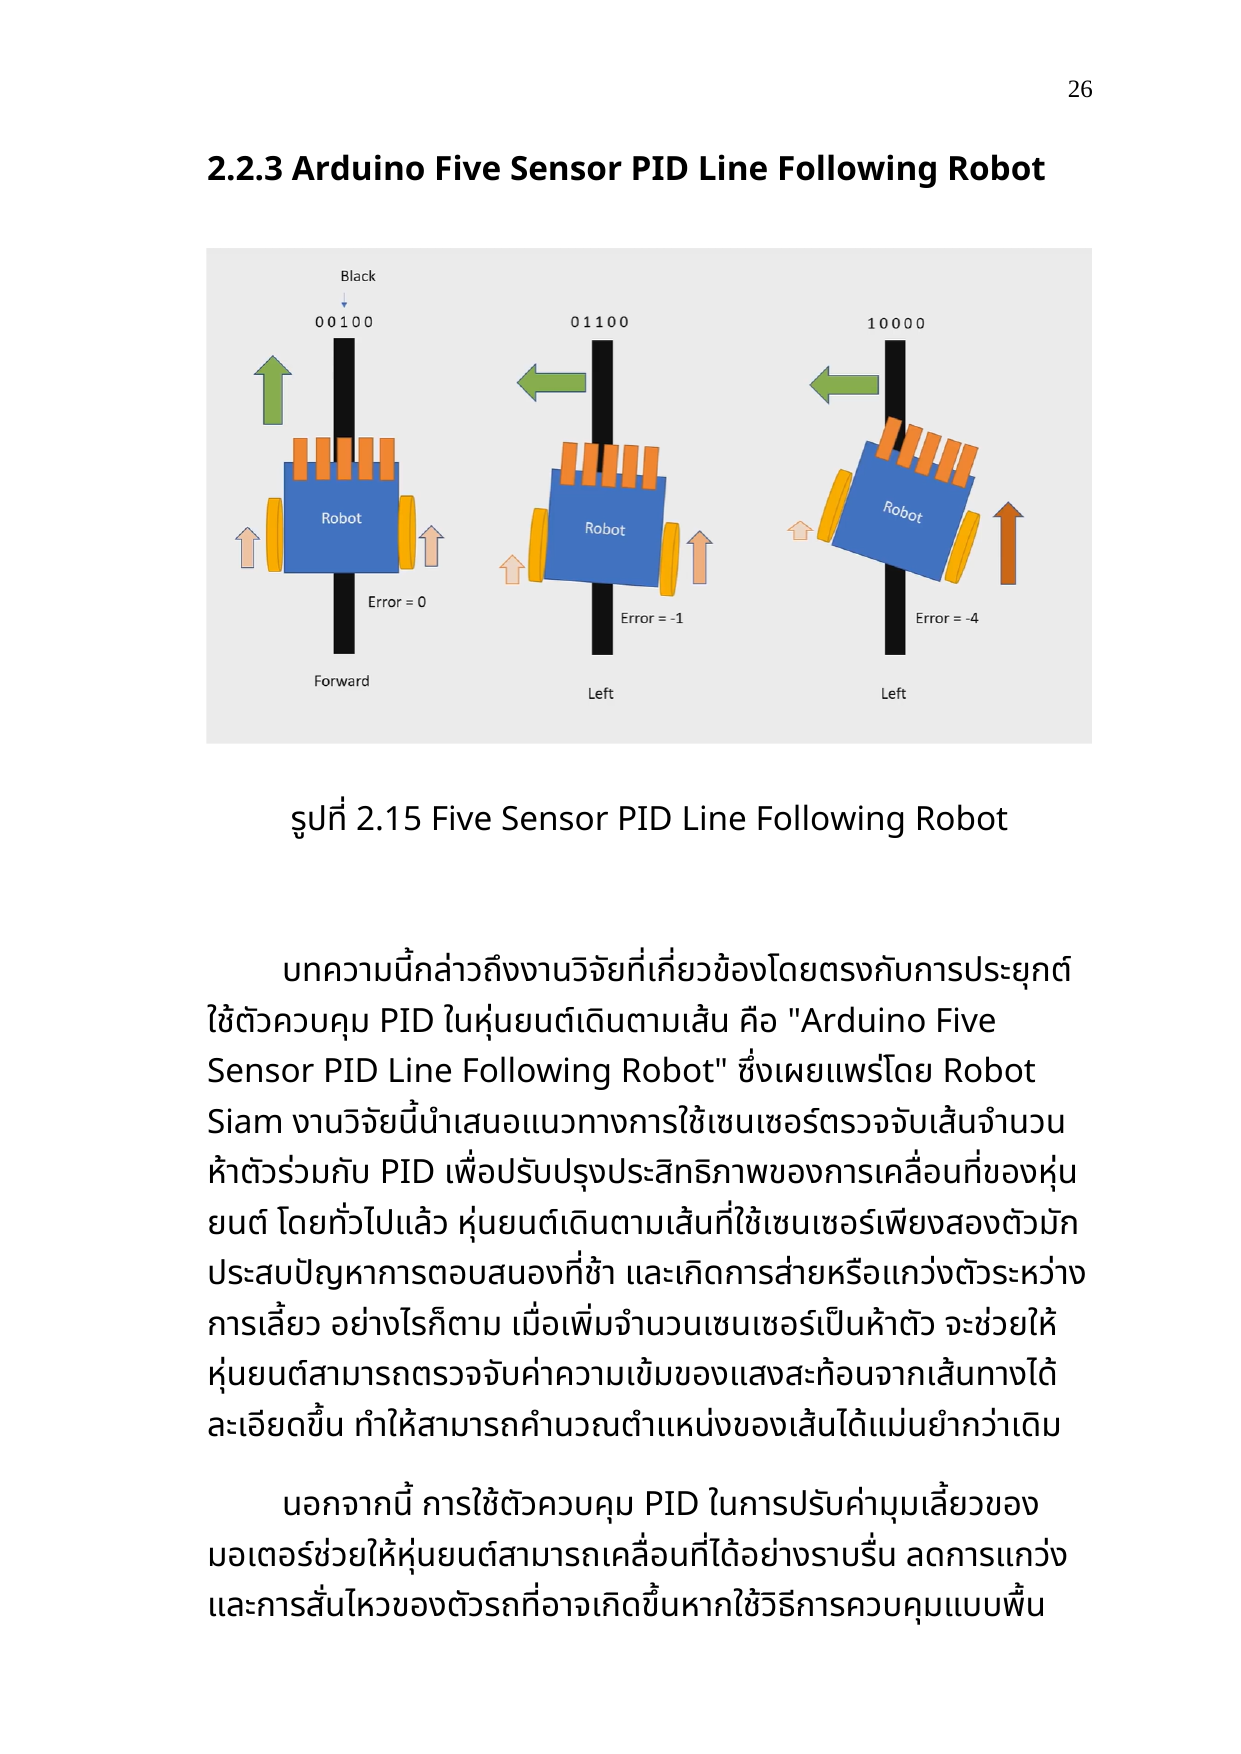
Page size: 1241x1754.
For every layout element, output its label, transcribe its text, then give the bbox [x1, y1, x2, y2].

subtitle 2.2.3 Arduino Five Sensor PID Line Following Robot [207, 145, 1092, 191]
text รูปที่ 2.15 Five Sensor PID Line Following Robot [207, 794, 1092, 845]
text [207, 1480, 1092, 1632]
picture [206, 248, 1092, 744]
text บทความนี้กล่าวถึงงานวิจัยที่เกี่ยวข้องโดยตรงกับการประยุกต์ใช้ตัวควบคุม PID ในหุ่นยนต์เดินตามเส้น คือ "Arduino Five Sensor PID Line Following Robot" ซึ่งเผยแพร่โดย Robot Siam งานวิจัยนี้นำเสนอแนวทางการใช้เซนเซอร์ตรวจจับเส้นจำนวนห้าตัวร่วมกับ PID เพื่อปรับปรุงประสิทธิภาพของการเคลื่อนที่ของหุ่นยนต์ โดยทั่วไปแล้ว หุ่นยนต์เดินตามเส้นที่ใช้เซนเซอร์เพียงสองตัวมักประสบปัญหาการตอบสนองที่ช้า และเกิดการส่ายหรือแกว่งตัวระหว่างการเลี้ยว อย่างไรก็ตาม เมื่อเพิ่มจำนวนเซนเซอร์เป็นห้าตัว จะช่วยให้หุ่นยนต์สามารถตรวจจับค่าความเข้มของแสงสะท้อนจากเส้นทางได้ละเอียดขึ้น ทำให้สามารถคำนวณตำแหน่งของเส้นได้แม่นยำกว่าเดิม [207, 946, 1092, 1451]
